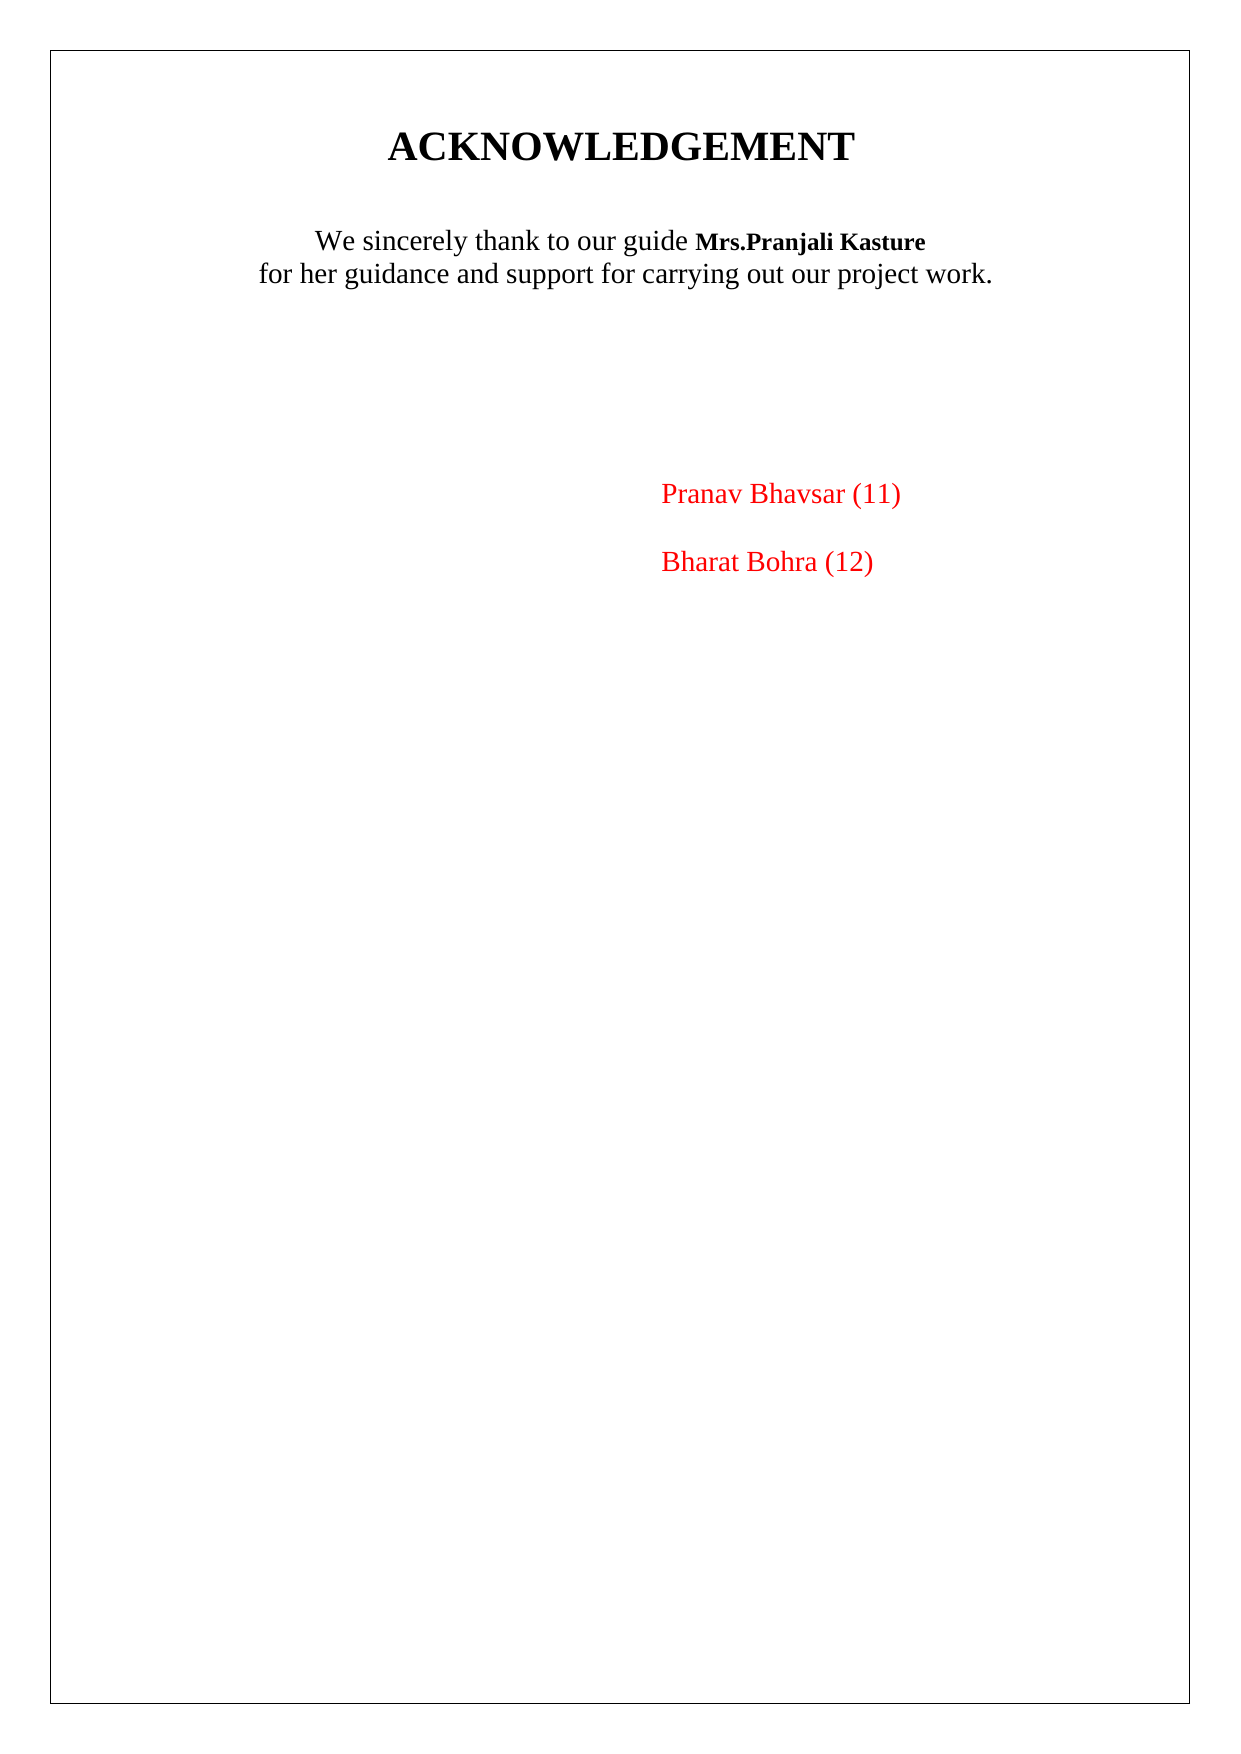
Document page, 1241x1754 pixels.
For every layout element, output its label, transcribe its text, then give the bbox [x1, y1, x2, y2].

text for her guidance and support for carrying out our project work. [136, 256, 1116, 290]
text ACKNOWLEDGEMENT [383, 122, 859, 169]
text Pranav Bhavsar (11) [661, 476, 1157, 510]
text Bharat Bohra (12) [661, 544, 1157, 577]
text We sincerely thank to our guide Mrs.Pranjali Kasture [83, 223, 1157, 256]
